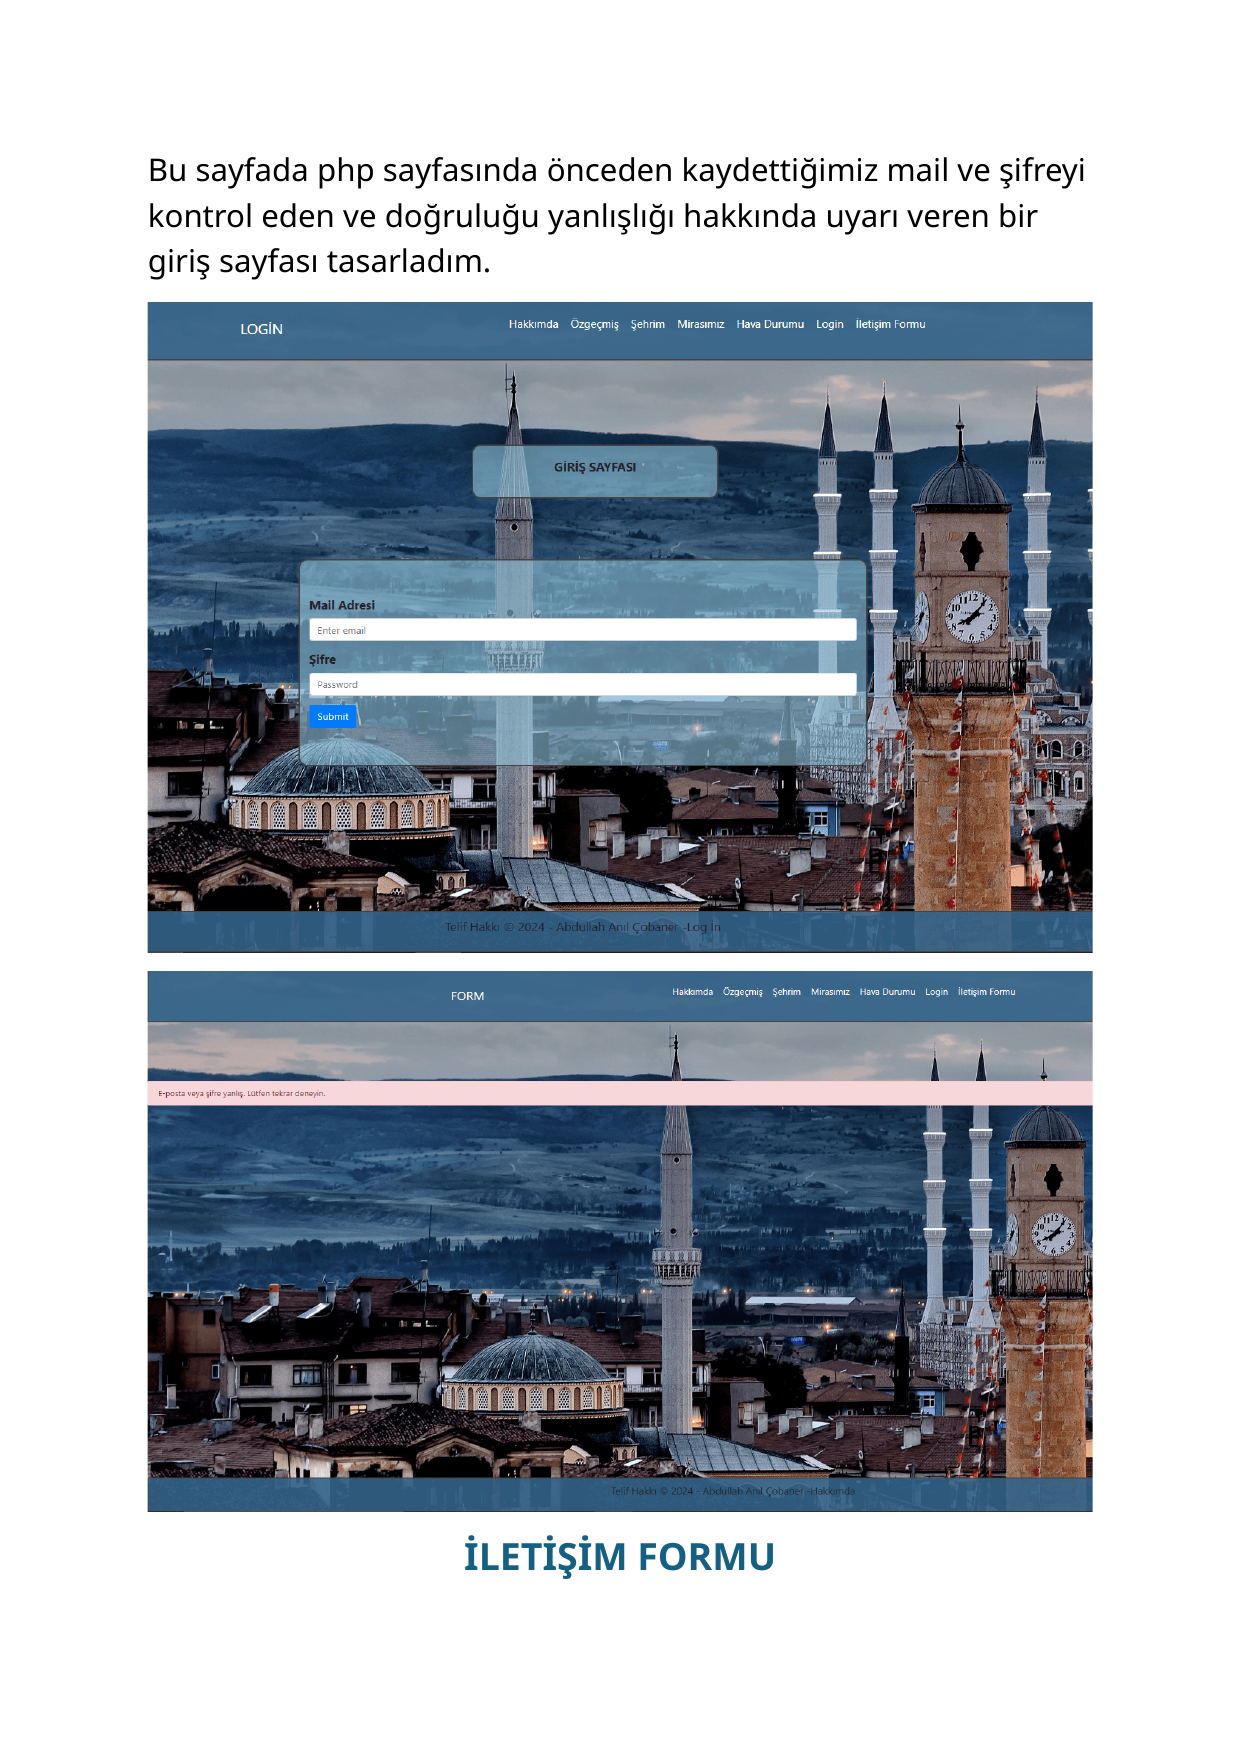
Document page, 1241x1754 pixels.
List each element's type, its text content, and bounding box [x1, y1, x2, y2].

text İLETİŞİM FORMU [148, 1531, 1093, 1582]
picture [147, 971, 1093, 1512]
text Bu sayfada php sayfasında önceden kaydettiğimiz mail ve şifreyi kontrol eden ve doğruluğu yanlışlığı hakkında uyarı veren bir giriş sayfası tasarladım. [148, 148, 1093, 282]
picture [147, 302, 1093, 953]
